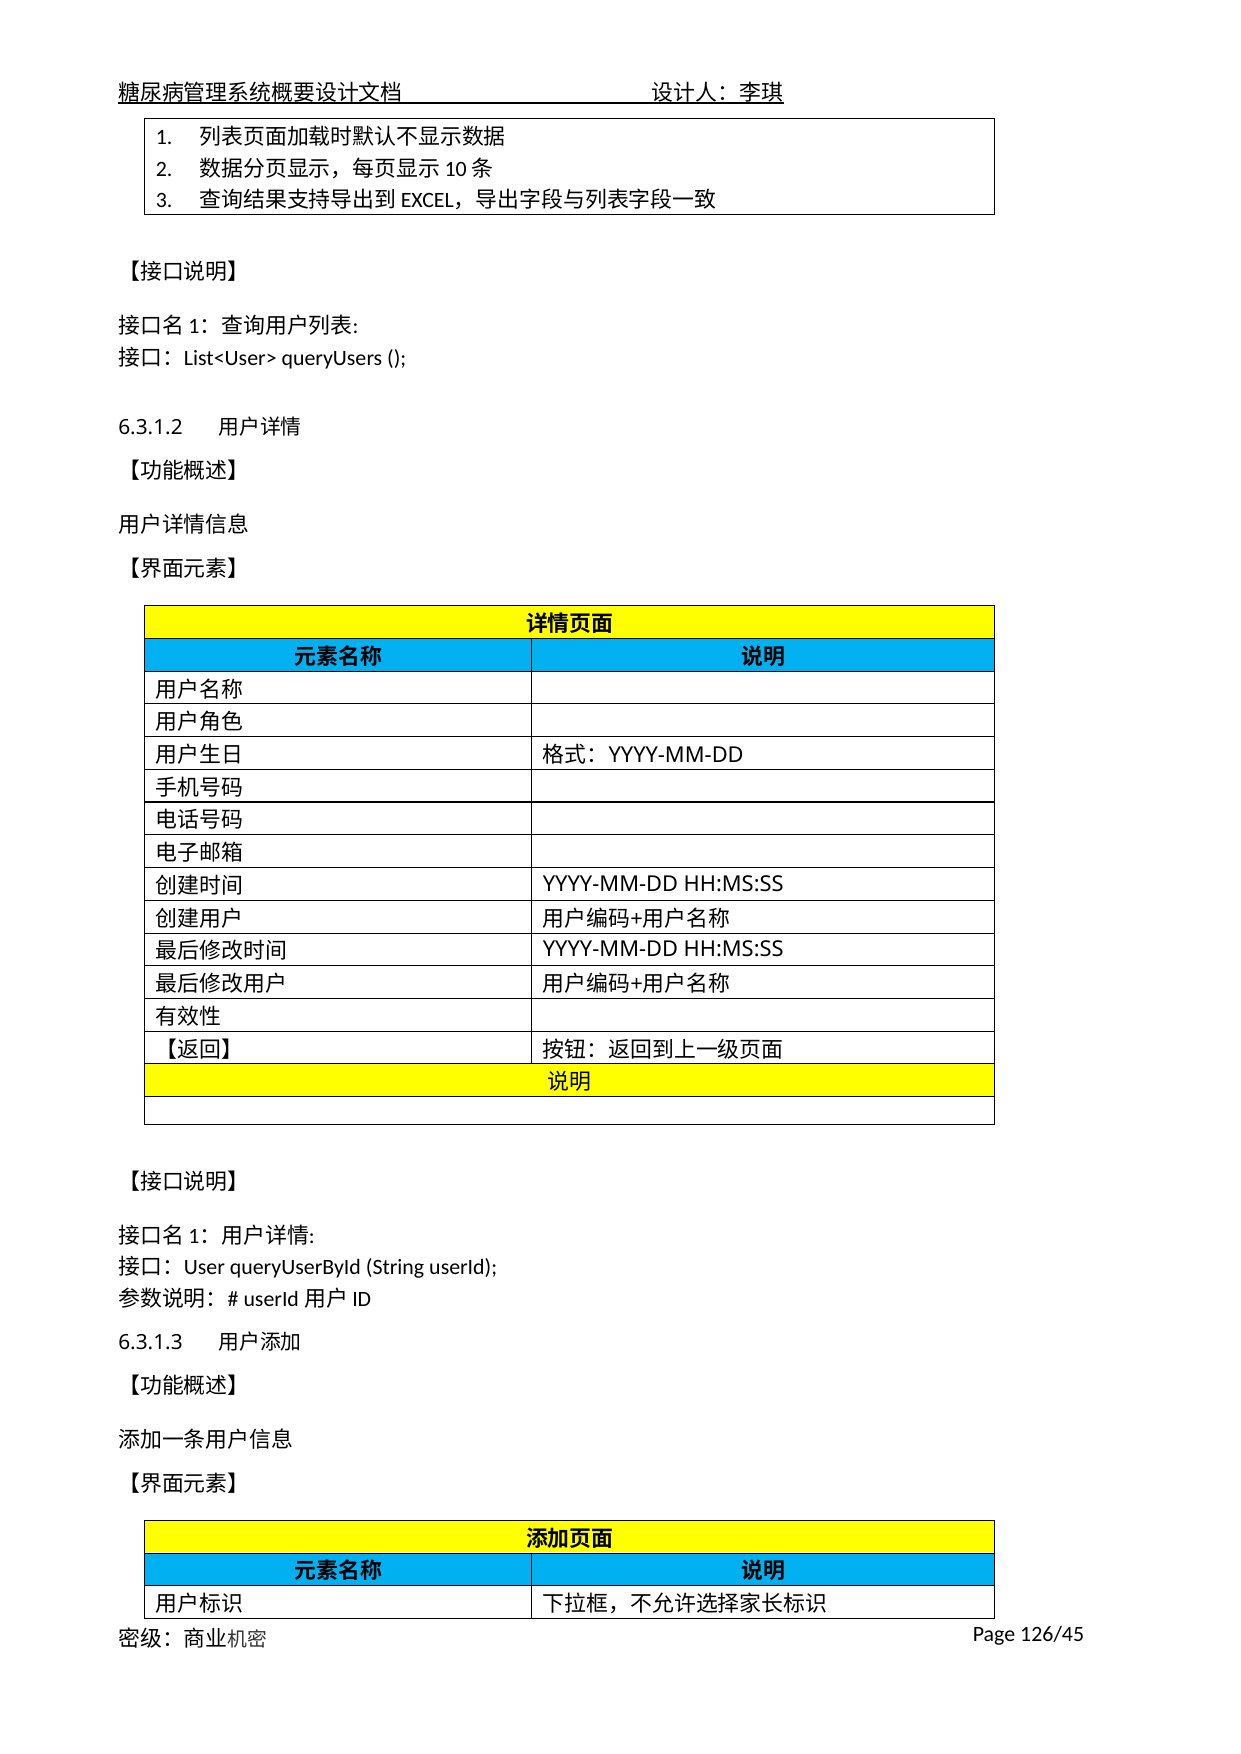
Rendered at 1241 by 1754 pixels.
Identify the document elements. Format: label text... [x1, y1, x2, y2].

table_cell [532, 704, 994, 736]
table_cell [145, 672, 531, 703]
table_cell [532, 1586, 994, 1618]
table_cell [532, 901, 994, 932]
subtitle 【功能概述】 [118, 1368, 1122, 1400]
text 接口：User queryUserById (String userId); [118, 1249, 1122, 1281]
subtitle 用户添加 [118, 1325, 1122, 1356]
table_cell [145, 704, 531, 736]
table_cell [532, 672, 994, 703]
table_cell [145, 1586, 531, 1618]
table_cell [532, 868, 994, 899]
subtitle 【接口说明】 [118, 254, 1122, 286]
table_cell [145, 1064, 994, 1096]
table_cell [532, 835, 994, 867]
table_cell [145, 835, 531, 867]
text 用户详情信息 [118, 507, 1122, 539]
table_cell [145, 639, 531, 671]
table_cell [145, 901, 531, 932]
text 接口名1：用户详情: [118, 1218, 1122, 1249]
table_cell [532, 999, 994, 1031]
subtitle 用户详情 [118, 411, 1122, 441]
text 接口：List<User> queryUsers (); [118, 340, 1122, 371]
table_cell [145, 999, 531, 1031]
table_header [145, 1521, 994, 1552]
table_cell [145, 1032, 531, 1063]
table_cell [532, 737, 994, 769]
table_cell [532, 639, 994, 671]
text 接口名1：查询用户列表: [118, 308, 1122, 340]
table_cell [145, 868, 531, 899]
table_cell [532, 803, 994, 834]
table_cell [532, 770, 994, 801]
subtitle 【接口说明】 [118, 1164, 1122, 1196]
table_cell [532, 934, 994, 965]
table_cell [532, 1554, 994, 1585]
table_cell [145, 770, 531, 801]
subtitle 【界面元素】 [118, 551, 1122, 583]
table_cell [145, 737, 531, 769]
subtitle 【功能概述】 [118, 453, 1122, 485]
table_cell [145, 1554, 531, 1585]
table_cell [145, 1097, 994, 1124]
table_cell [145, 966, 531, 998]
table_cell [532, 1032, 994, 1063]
subtitle 【界面元素】 [118, 1466, 1122, 1498]
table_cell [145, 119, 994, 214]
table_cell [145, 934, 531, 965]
text 参数说明：# userId 用户ID [118, 1281, 1122, 1313]
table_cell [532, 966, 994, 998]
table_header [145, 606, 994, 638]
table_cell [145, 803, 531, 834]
text 添加一条用户信息 [118, 1422, 1122, 1453]
